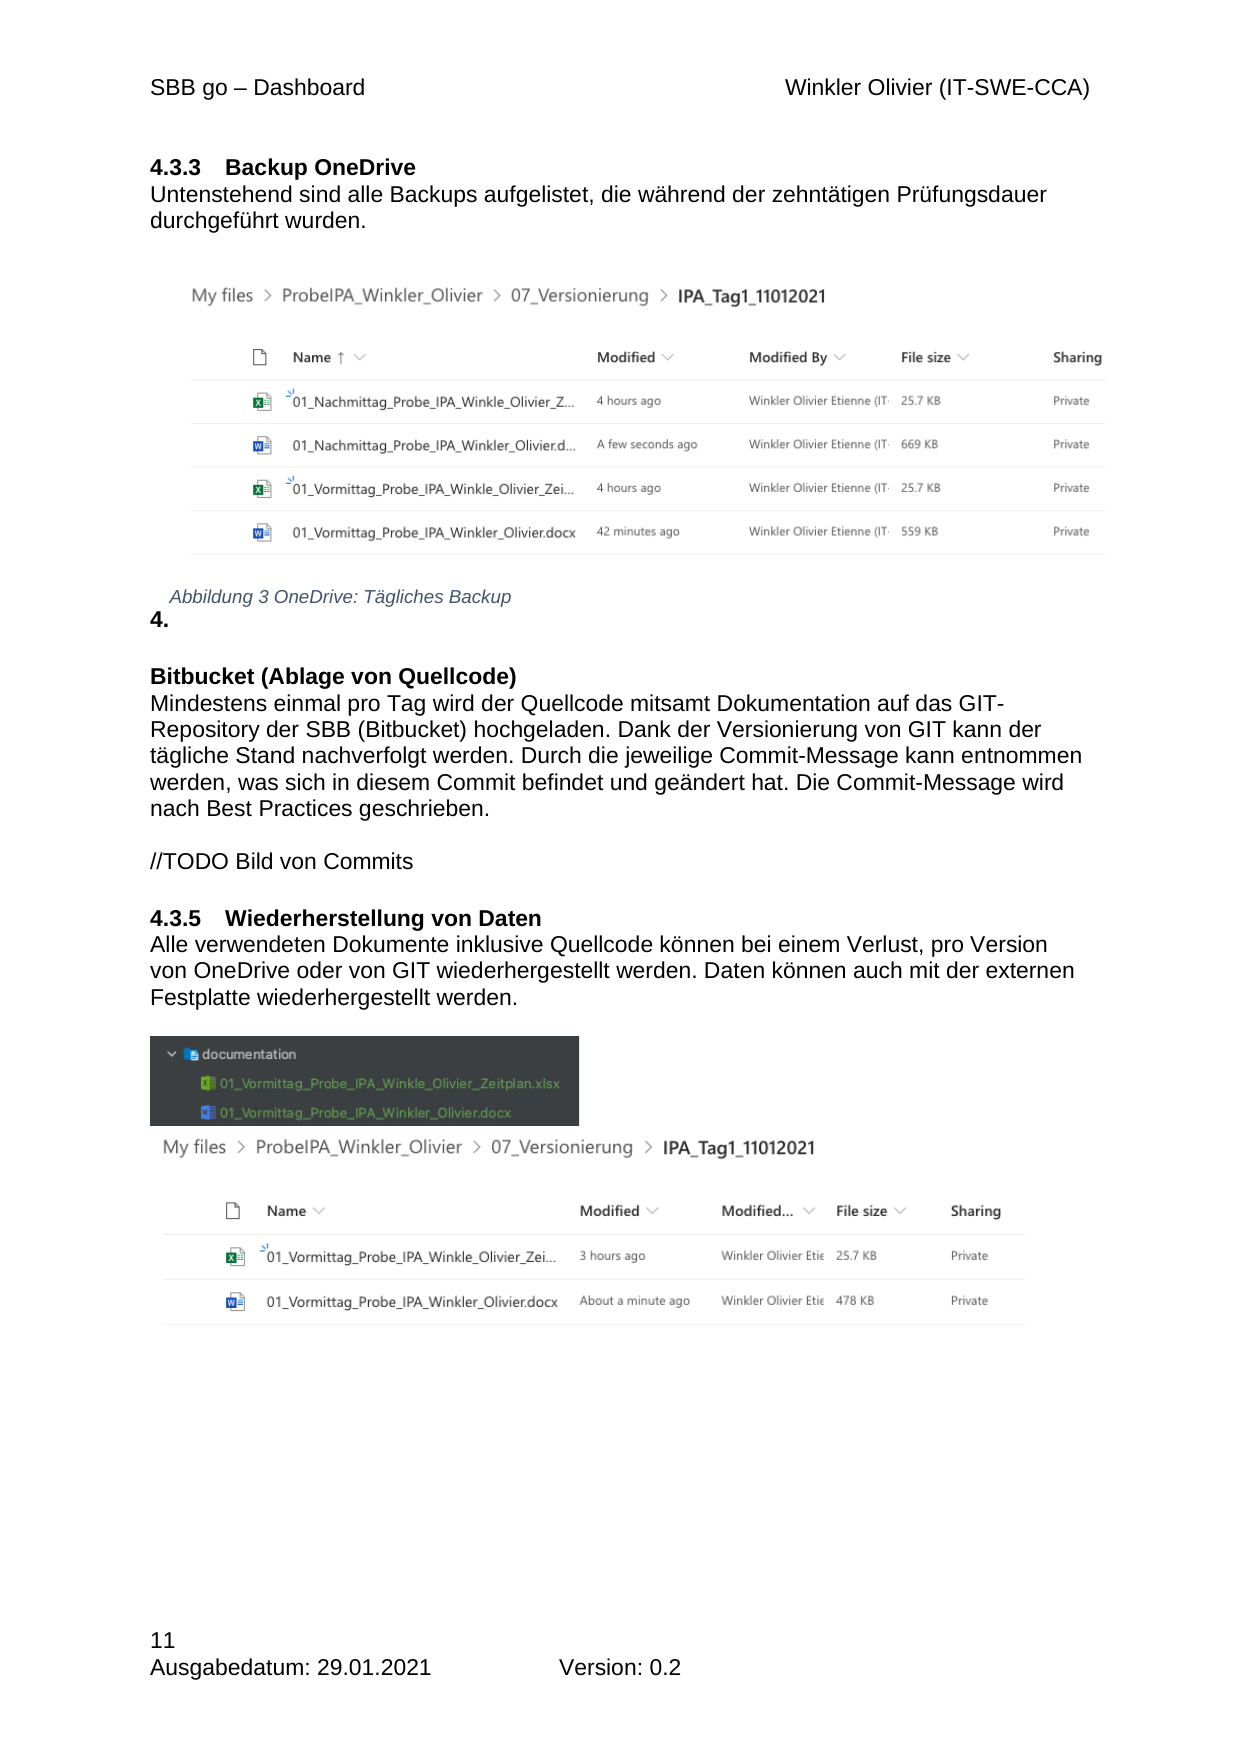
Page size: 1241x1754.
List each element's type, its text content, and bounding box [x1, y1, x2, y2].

subtitle Wiederherstellung von Daten [150, 904, 1090, 931]
text //TODO Bild von Commits [150, 848, 1090, 874]
subtitle Bitbucket (Ablage von Quellcode) [150, 606, 1090, 689]
picture [168, 266, 1105, 575]
picture [150, 1036, 1025, 1349]
text Mindestens einmal pro Tag wird der Quellcode mitsamt Dokumentation auf das GIT-Repository der SBB (Bitbucket) hochgeladen. Dank der Versionierung von GIT kann der tägliche Stand nachverfolgt werden. Durch die jeweilige Commit-Message kann entnommen werden, was sich in diesem Commit befindet und geändert hat. Die Commit-Message wird nach Best Practices geschrieben. [150, 689, 1090, 821]
subtitle Backup OneDrive [150, 154, 1090, 181]
text Alle verwendeten Dokumente inklusive Quellcode können bei einem Verlust, pro Version von OneDrive oder von GIT wiederhergestellt werden. Daten können auch mit der externen Festplatte wiederhergestellt werden. [150, 931, 1090, 1010]
text Untenstehend sind alle Backups aufgelistet, die während der zehntätigen Prüfungsdauer durchgeführt wurden. [150, 181, 1090, 233]
